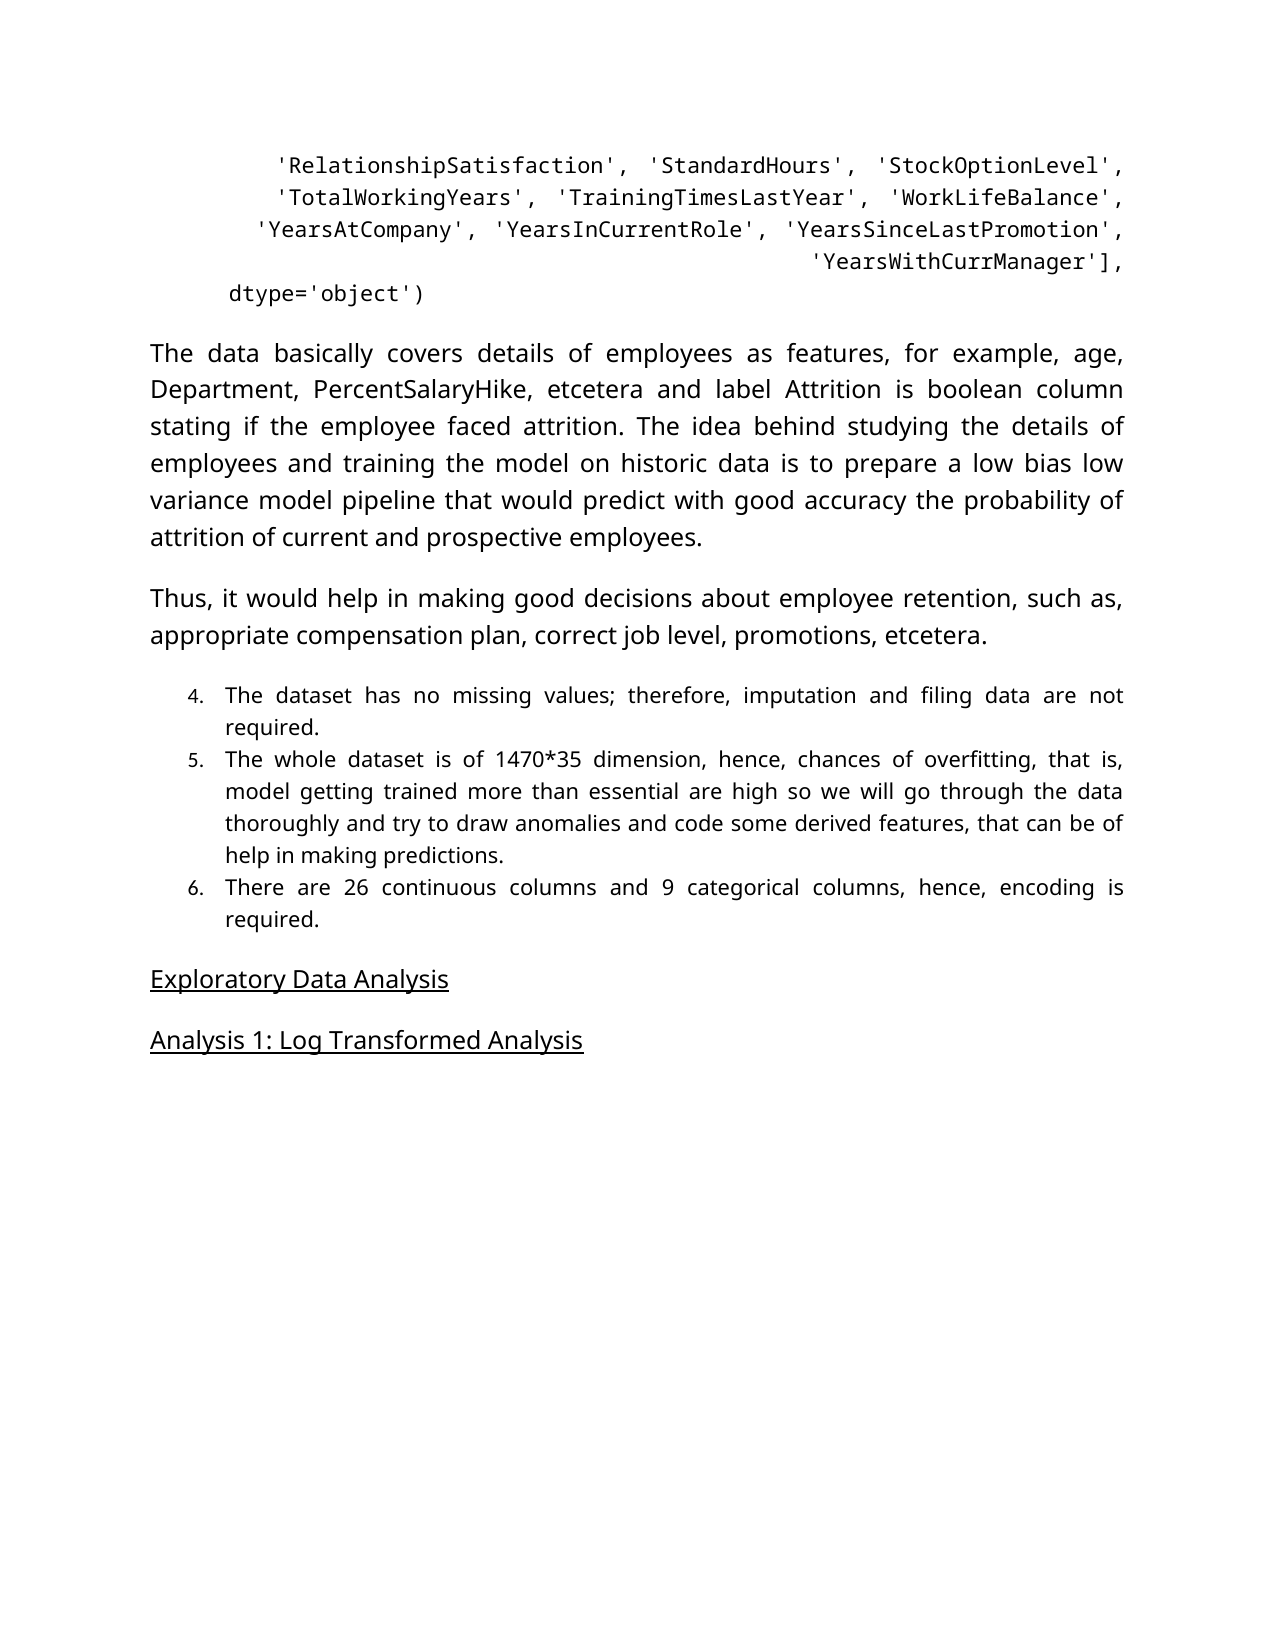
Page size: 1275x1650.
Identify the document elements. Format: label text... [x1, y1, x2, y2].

text Analysis 1: Log Transformed Analysis [150, 1023, 1125, 1057]
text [150, 150, 1125, 308]
text Thus, it would help in making good decisions about employee retention, such as, appropriate compensation plan, correct job level, promotions, etcetera. [150, 581, 1125, 652]
list The whole dataset is of 1470*35 dimension, hence, chances of overfitting, that is, model getting trained more than essential are high so we will go through the data thoroughly and try to draw anomalies and code some derived features, that can be of help in making predictions. [187, 744, 1125, 870]
text The data basically covers details of employees as features, for example, age, Department, PercentSalaryHike, etcetera and label Attrition is boolean column stating if the employee faced attrition. The idea behind studying the details of employees and training the model on historic data is to prepare a low bias low variance model pipeline that would predict with good accuracy the probability of attrition of current and prospective employees. [150, 335, 1125, 553]
text Exploratory Data Analysis [150, 961, 1125, 995]
list There are 26 continuous columns and 9 categorical columns, hence, encoding is required. [187, 872, 1125, 934]
list The dataset has no missing values; therefore, imputation and filing data are not required. [187, 679, 1125, 741]
